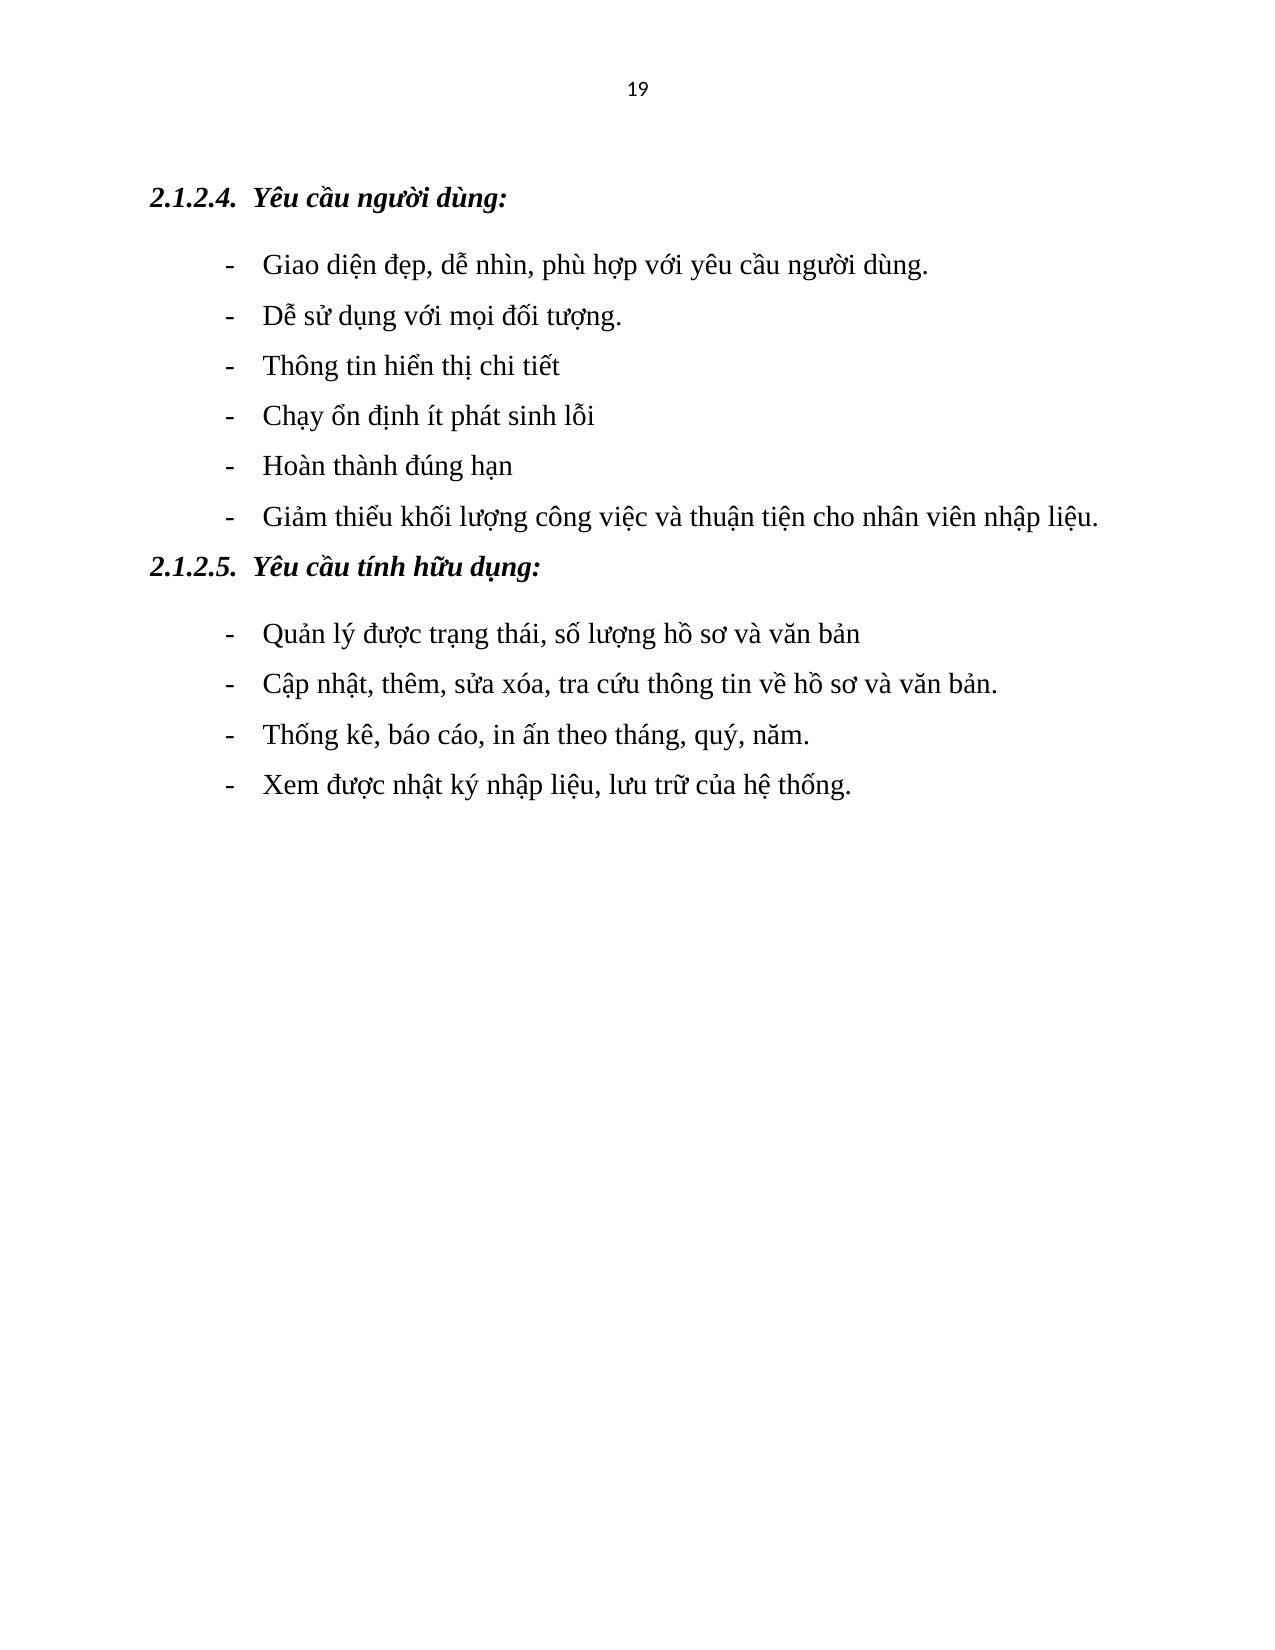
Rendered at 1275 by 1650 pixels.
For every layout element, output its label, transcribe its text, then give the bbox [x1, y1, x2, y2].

list Thông tin hiển thị chi tiết [225, 348, 1125, 381]
text 2.1.2.4. Yêu cầu người dùng: [150, 180, 1125, 214]
list Hoàn thành đúng hạn [225, 448, 1125, 482]
list Xem được nhật ký nhập liệu, lưu trữ của hệ thống. [225, 767, 1125, 801]
list Giao diện đẹp, dễ nhìn, phù hợp với yêu cầu người dùng. [225, 247, 1125, 281]
list Quản lý được trạng thái, số lượng hồ sơ và văn bản [225, 616, 1125, 650]
text 2.1.2.5. Yêu cầu tính hữu dụng: [150, 549, 1125, 583]
list Giảm thiểu khối lượng công việc và thuận tiện cho nhân viên nhập liệu. [225, 499, 1125, 532]
list Dễ sử dụng với mọi đối tượng. [225, 298, 1125, 331]
list Cập nhật, thêm, sửa xóa, tra cứu thông tin về hồ sơ và văn bản. [225, 666, 1125, 700]
list Thống kê, báo cáo, in ấn theo tháng, quý, năm. [225, 717, 1125, 750]
list Chạy ổn định ít phát sinh lỗi [225, 398, 1125, 432]
